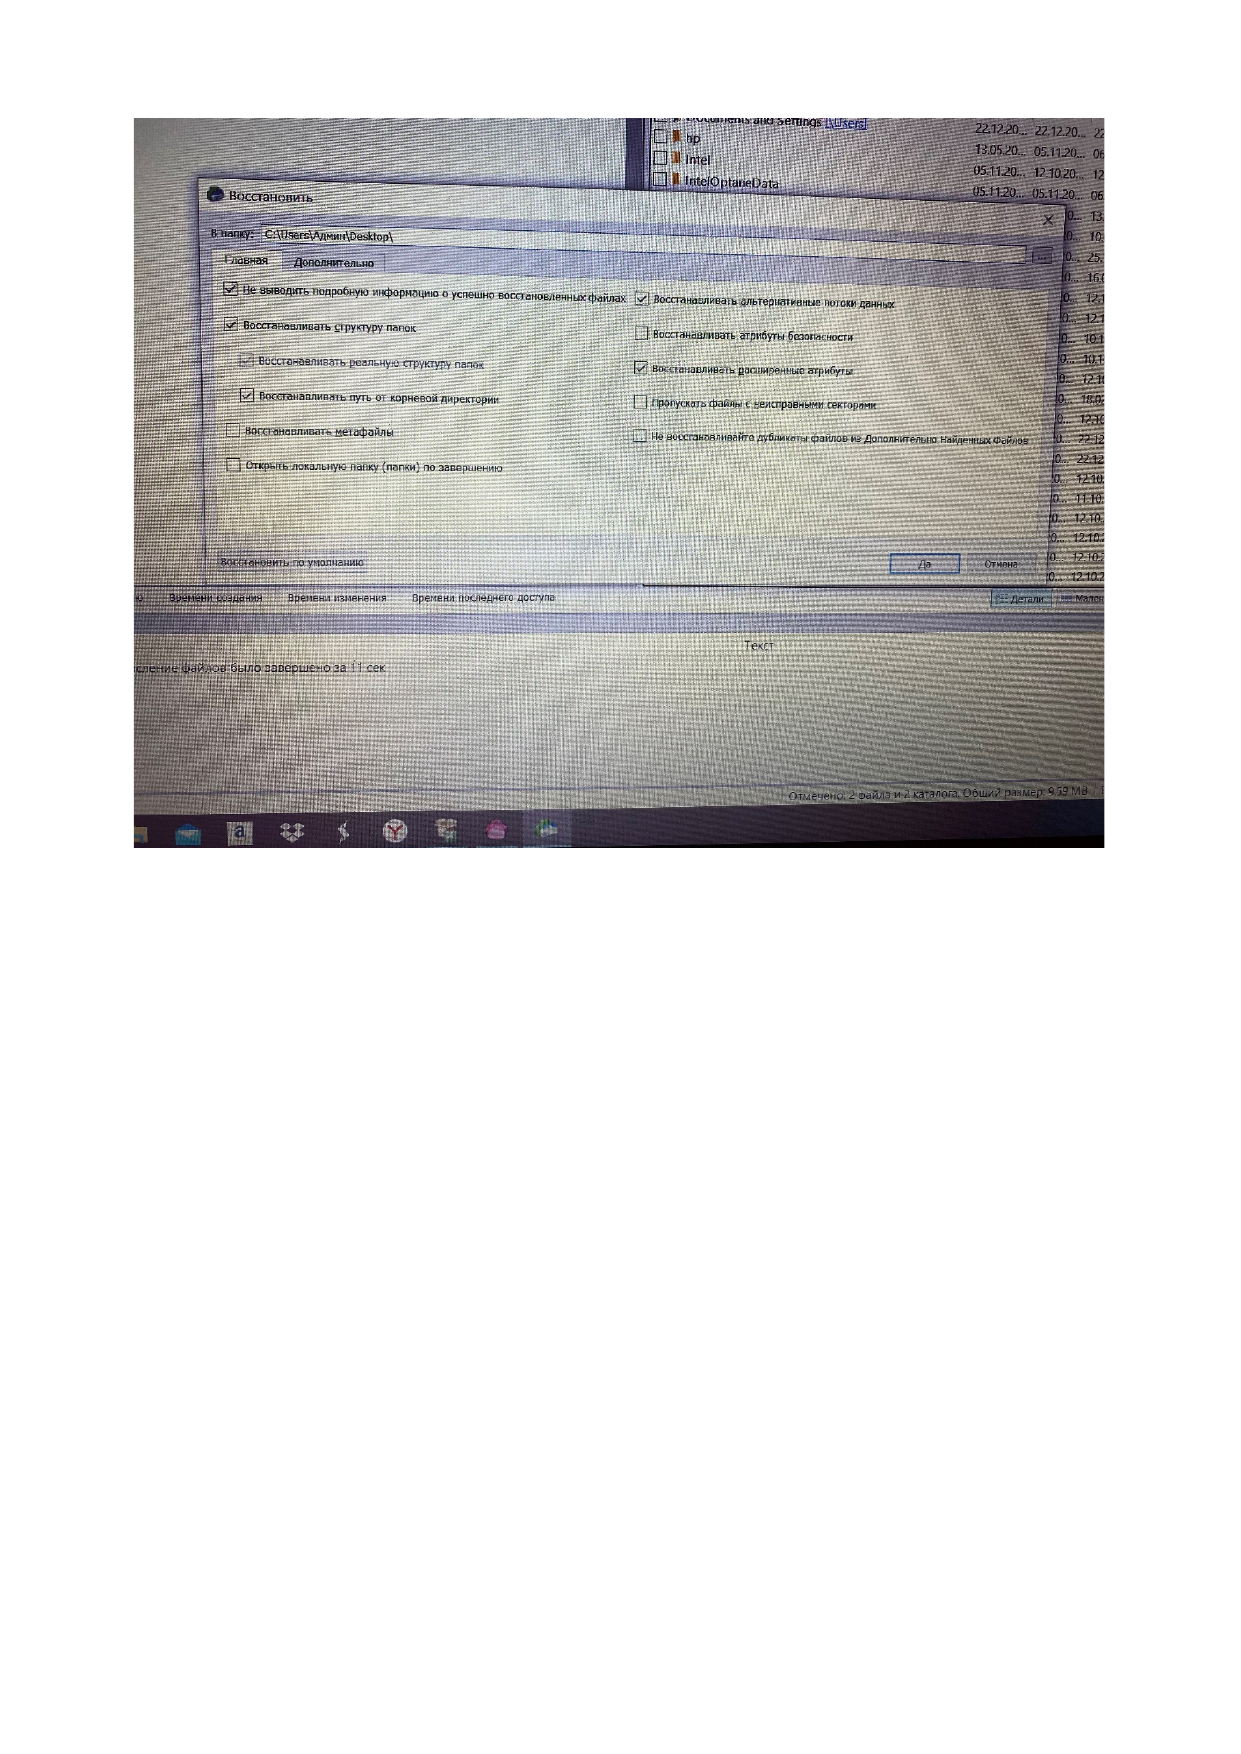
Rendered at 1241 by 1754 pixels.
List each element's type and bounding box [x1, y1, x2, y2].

picture [132, 118, 1104, 847]
